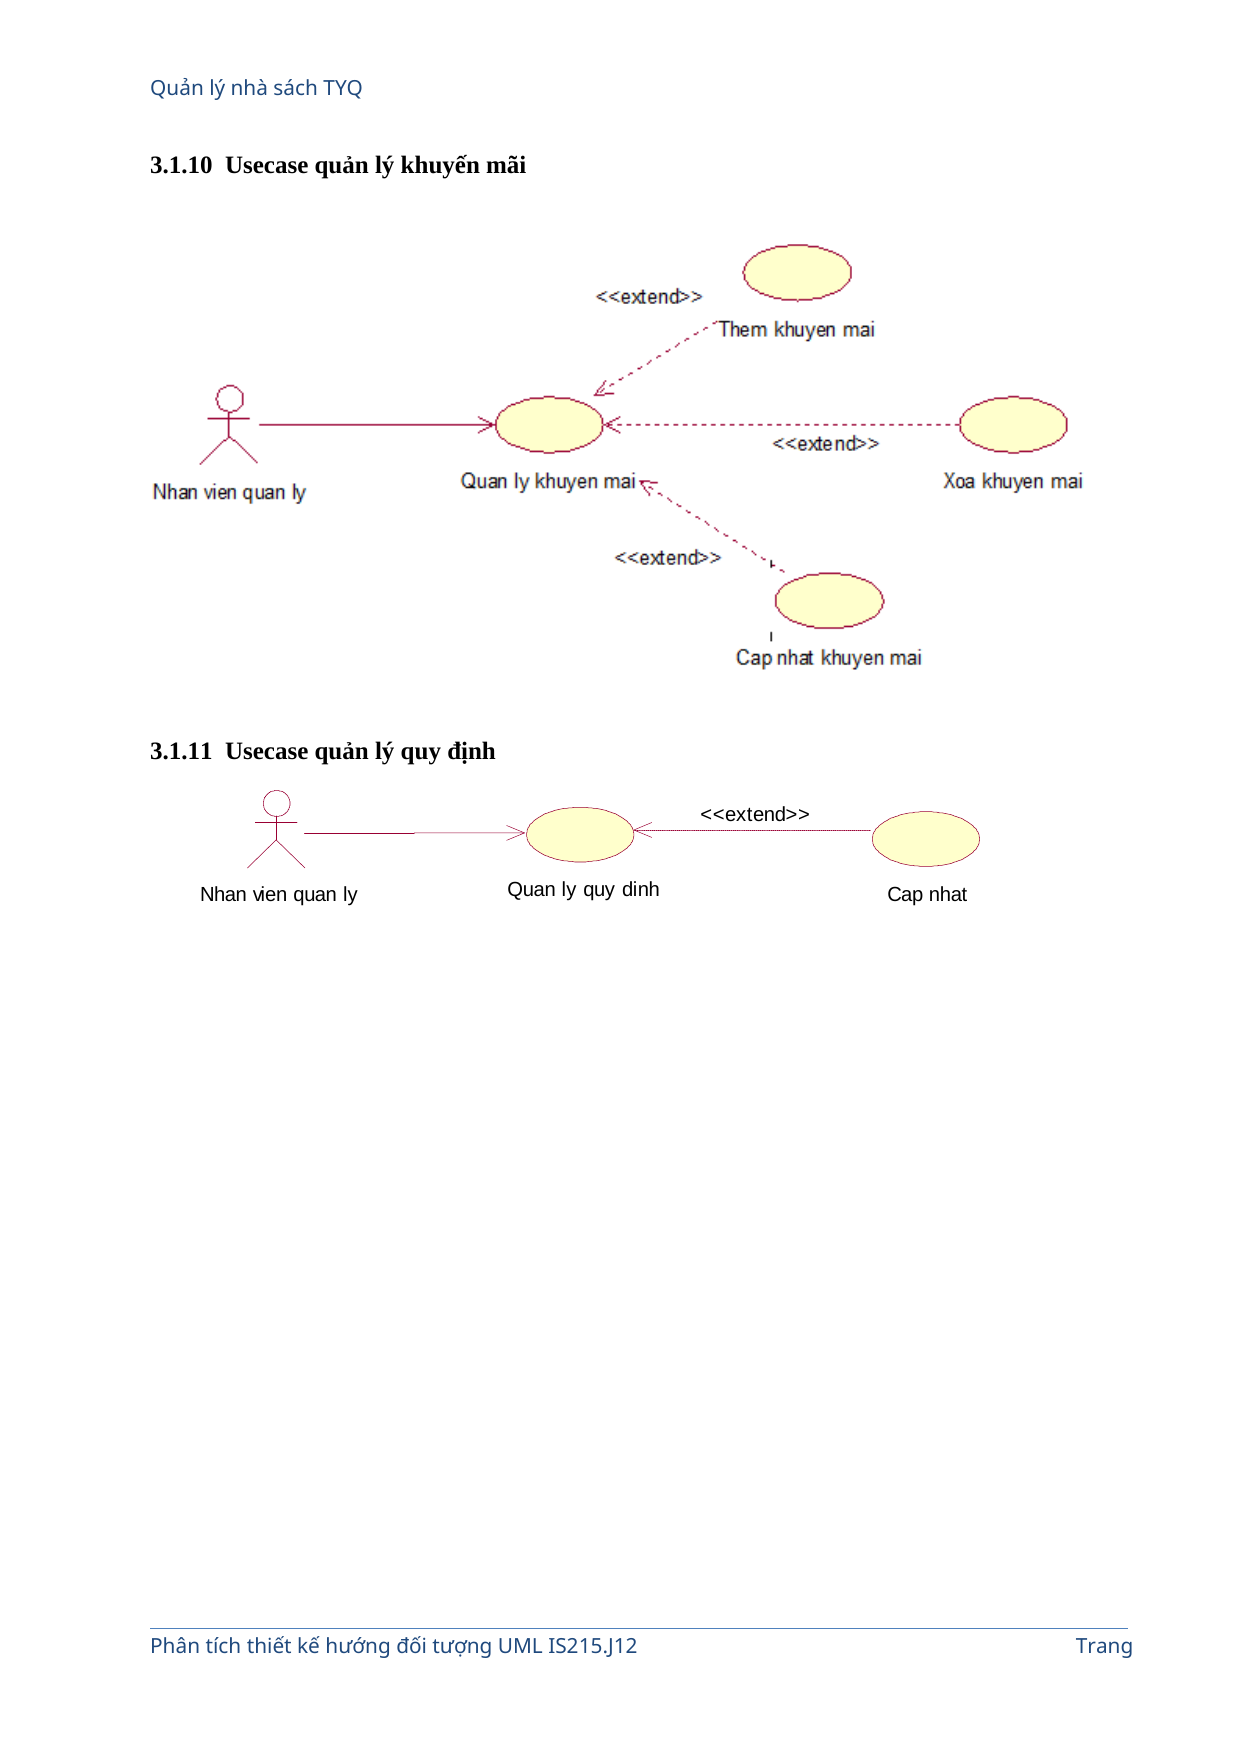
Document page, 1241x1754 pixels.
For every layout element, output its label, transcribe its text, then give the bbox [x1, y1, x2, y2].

subtitle Usecase quản lý khuyến mãi [150, 150, 1128, 179]
subtitle Usecase quản lý quy định [150, 736, 1128, 765]
picture [150, 193, 1160, 701]
